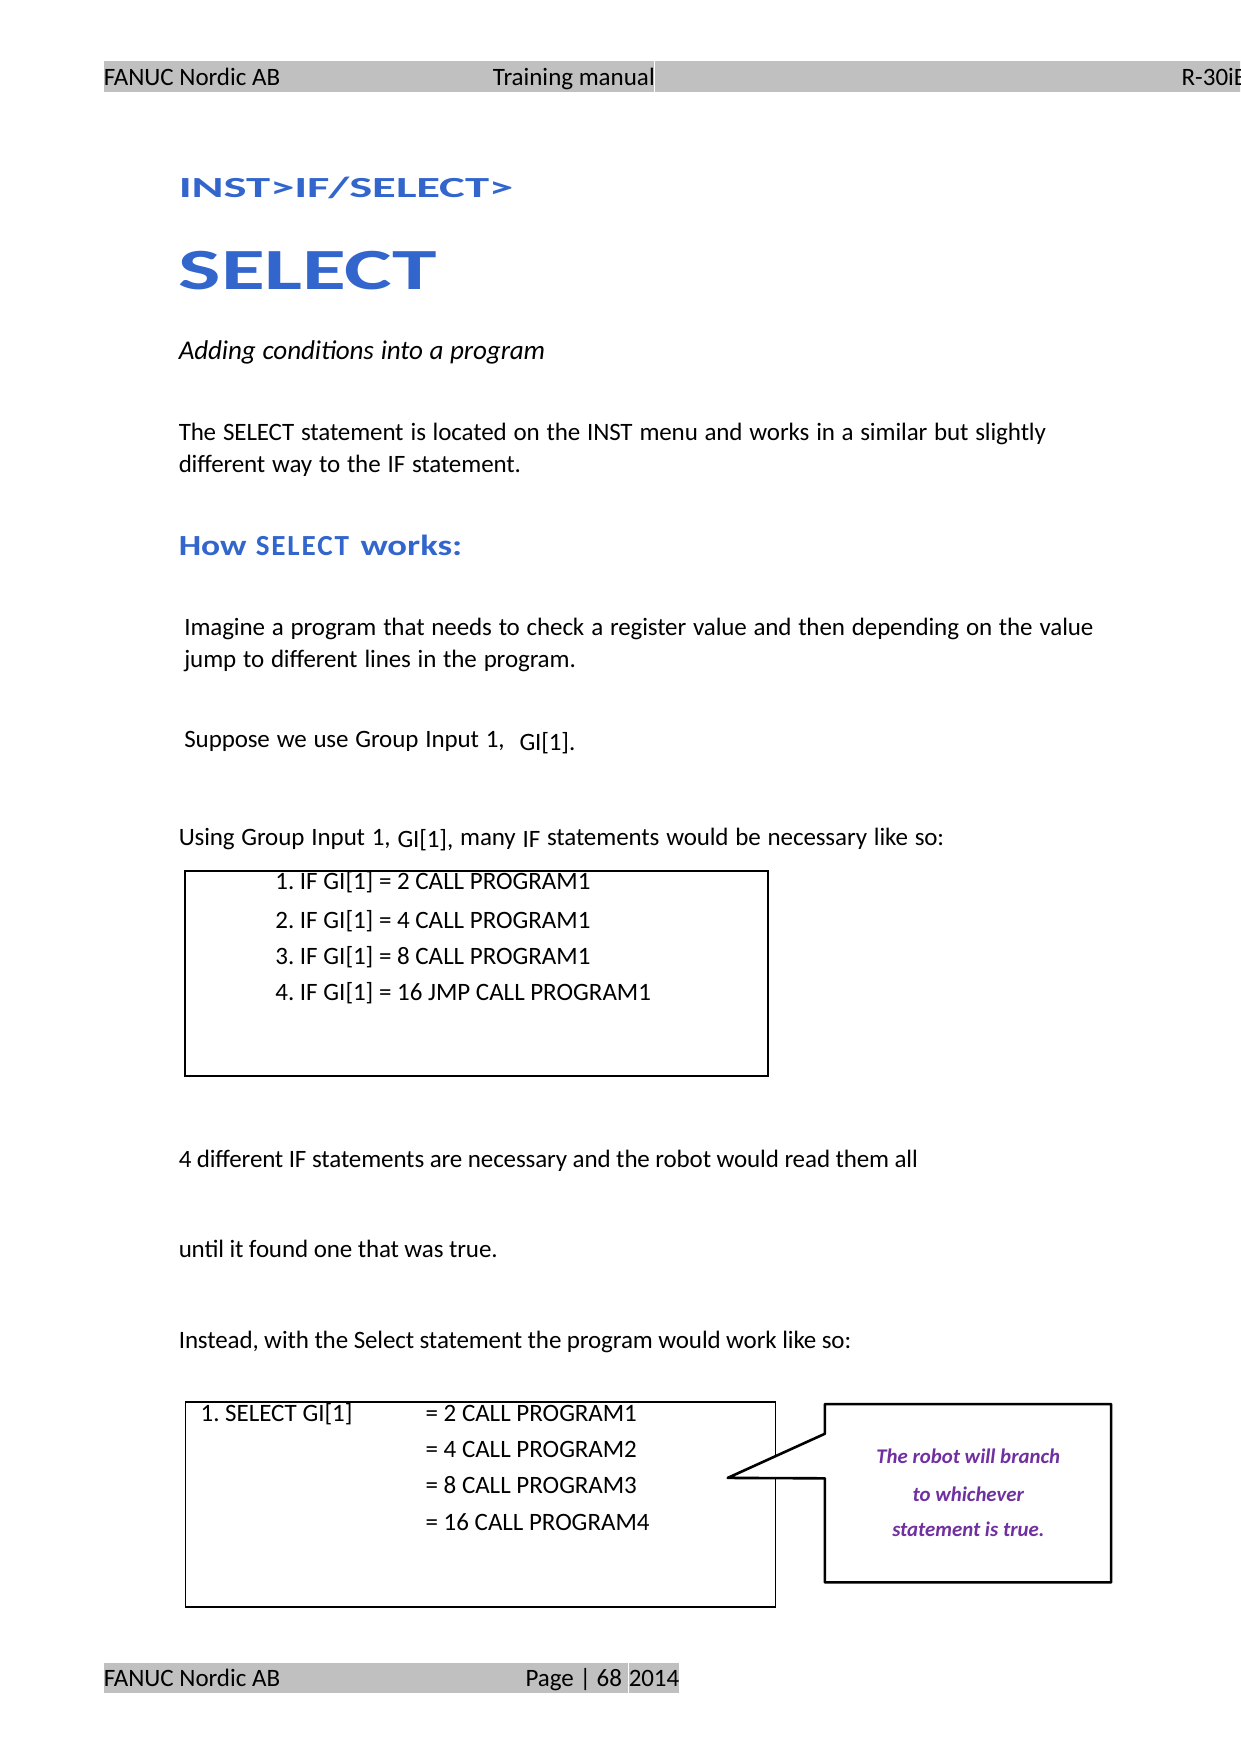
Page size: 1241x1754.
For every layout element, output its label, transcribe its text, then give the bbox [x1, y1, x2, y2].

text SELECT [178, 220, 1138, 317]
text Adding conditions into a program [178, 317, 1138, 382]
text The SELECT statement is located on the INST menu and works in a similar but slightly [178, 415, 1138, 447]
text Imagine a program that needs to check a register value and then depending on the value [184, 610, 1138, 642]
text jump to different lines in the program. [184, 642, 1138, 675]
text Suppose we use Group Input 1, GI[1]. [184, 707, 1138, 772]
text Using Group Input 1, GI[1], many IF statements would be necessary like so: [103, 805, 1138, 870]
text INST>IF/SELECT> [178, 155, 1138, 220]
text Instead, with the Select statement the program would work like so: [103, 1308, 1138, 1373]
text different way to the IF statement. [178, 447, 1138, 480]
text 4 different IF statements are necessary and the robot would read them all [103, 1127, 1138, 1192]
text How SELECT works: [103, 512, 1138, 577]
text until it found one that was true. [103, 1217, 1138, 1282]
